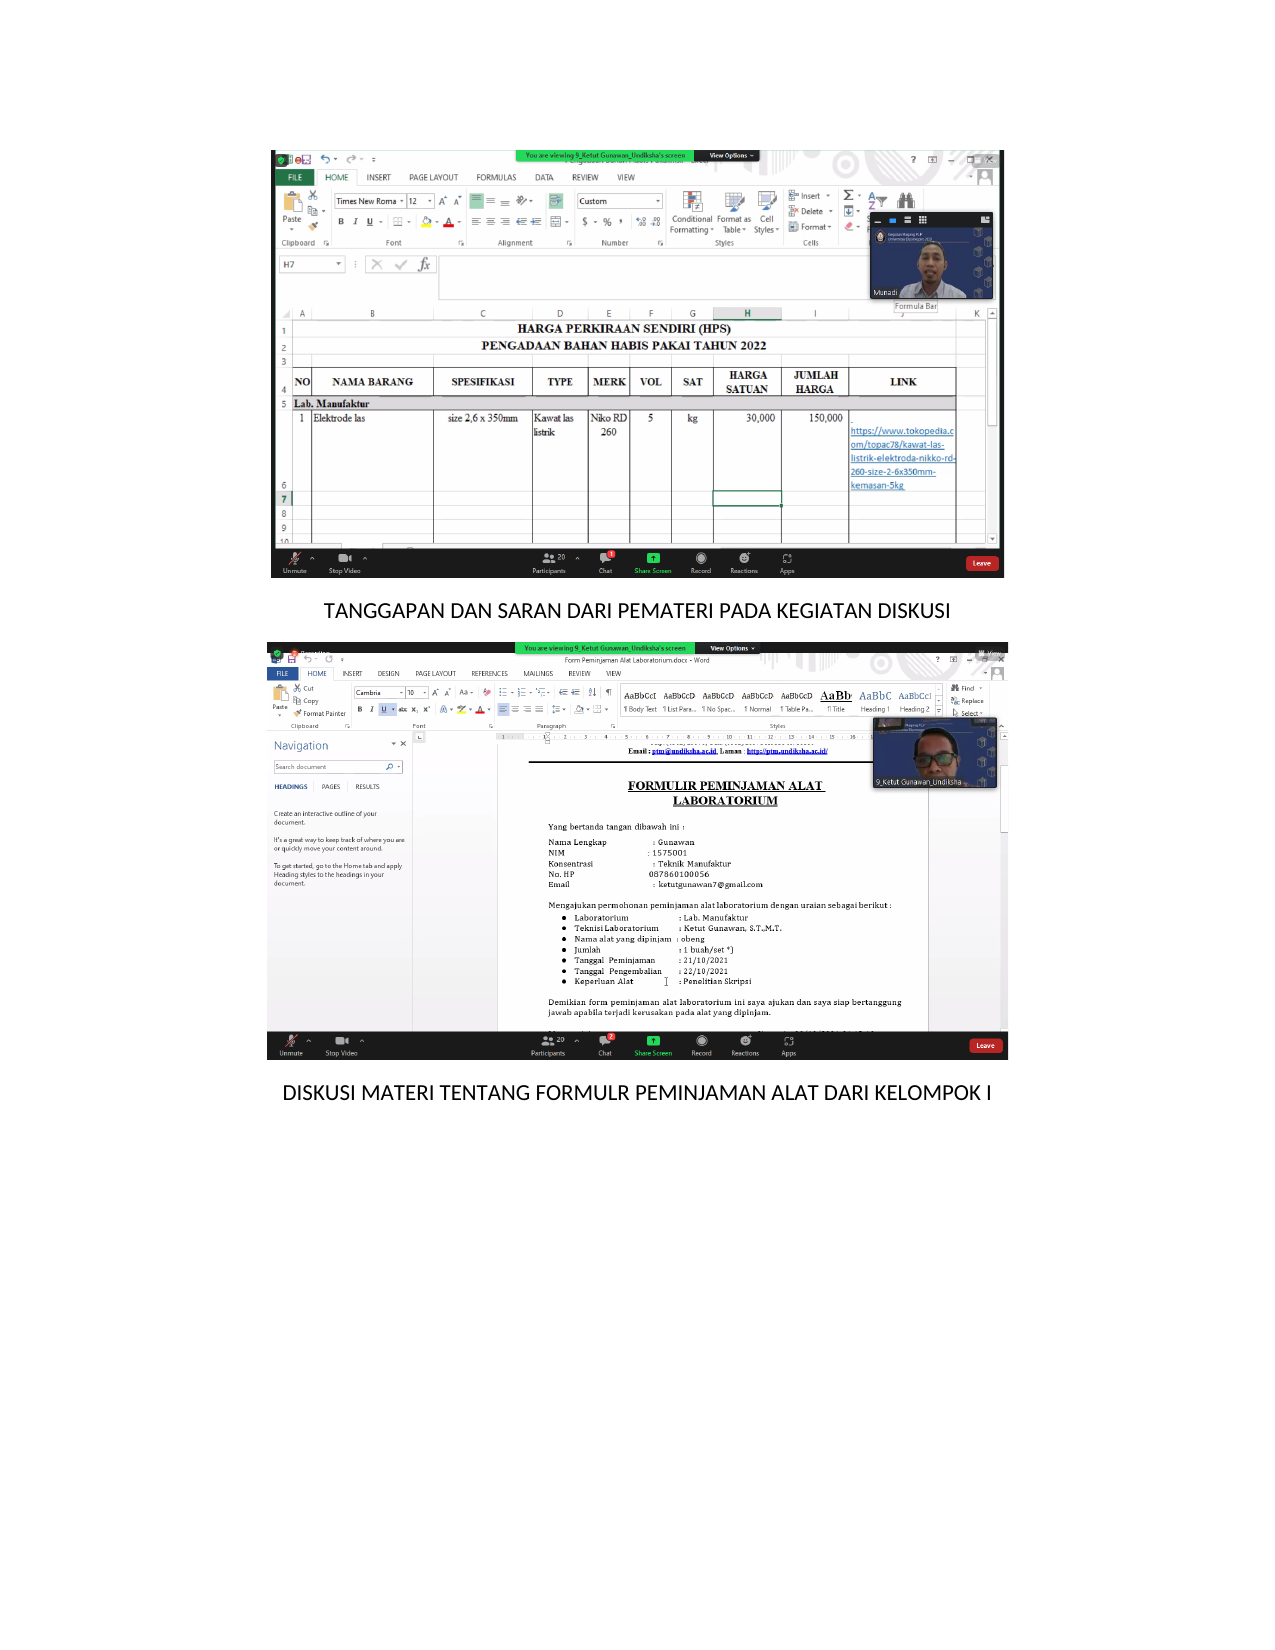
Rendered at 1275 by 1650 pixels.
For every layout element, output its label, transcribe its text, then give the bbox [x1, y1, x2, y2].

picture [267, 642, 1009, 1060]
picture [271, 150, 1005, 578]
text TANGGAPAN DAN SARAN DARI PEMATERI PADA KEGIATAN DISKUSI [150, 596, 1125, 624]
text DISKUSI MATERI TENTANG FORMULR PEMINJAMAN ALAT DARI KELOMPOK I [150, 1078, 1125, 1106]
